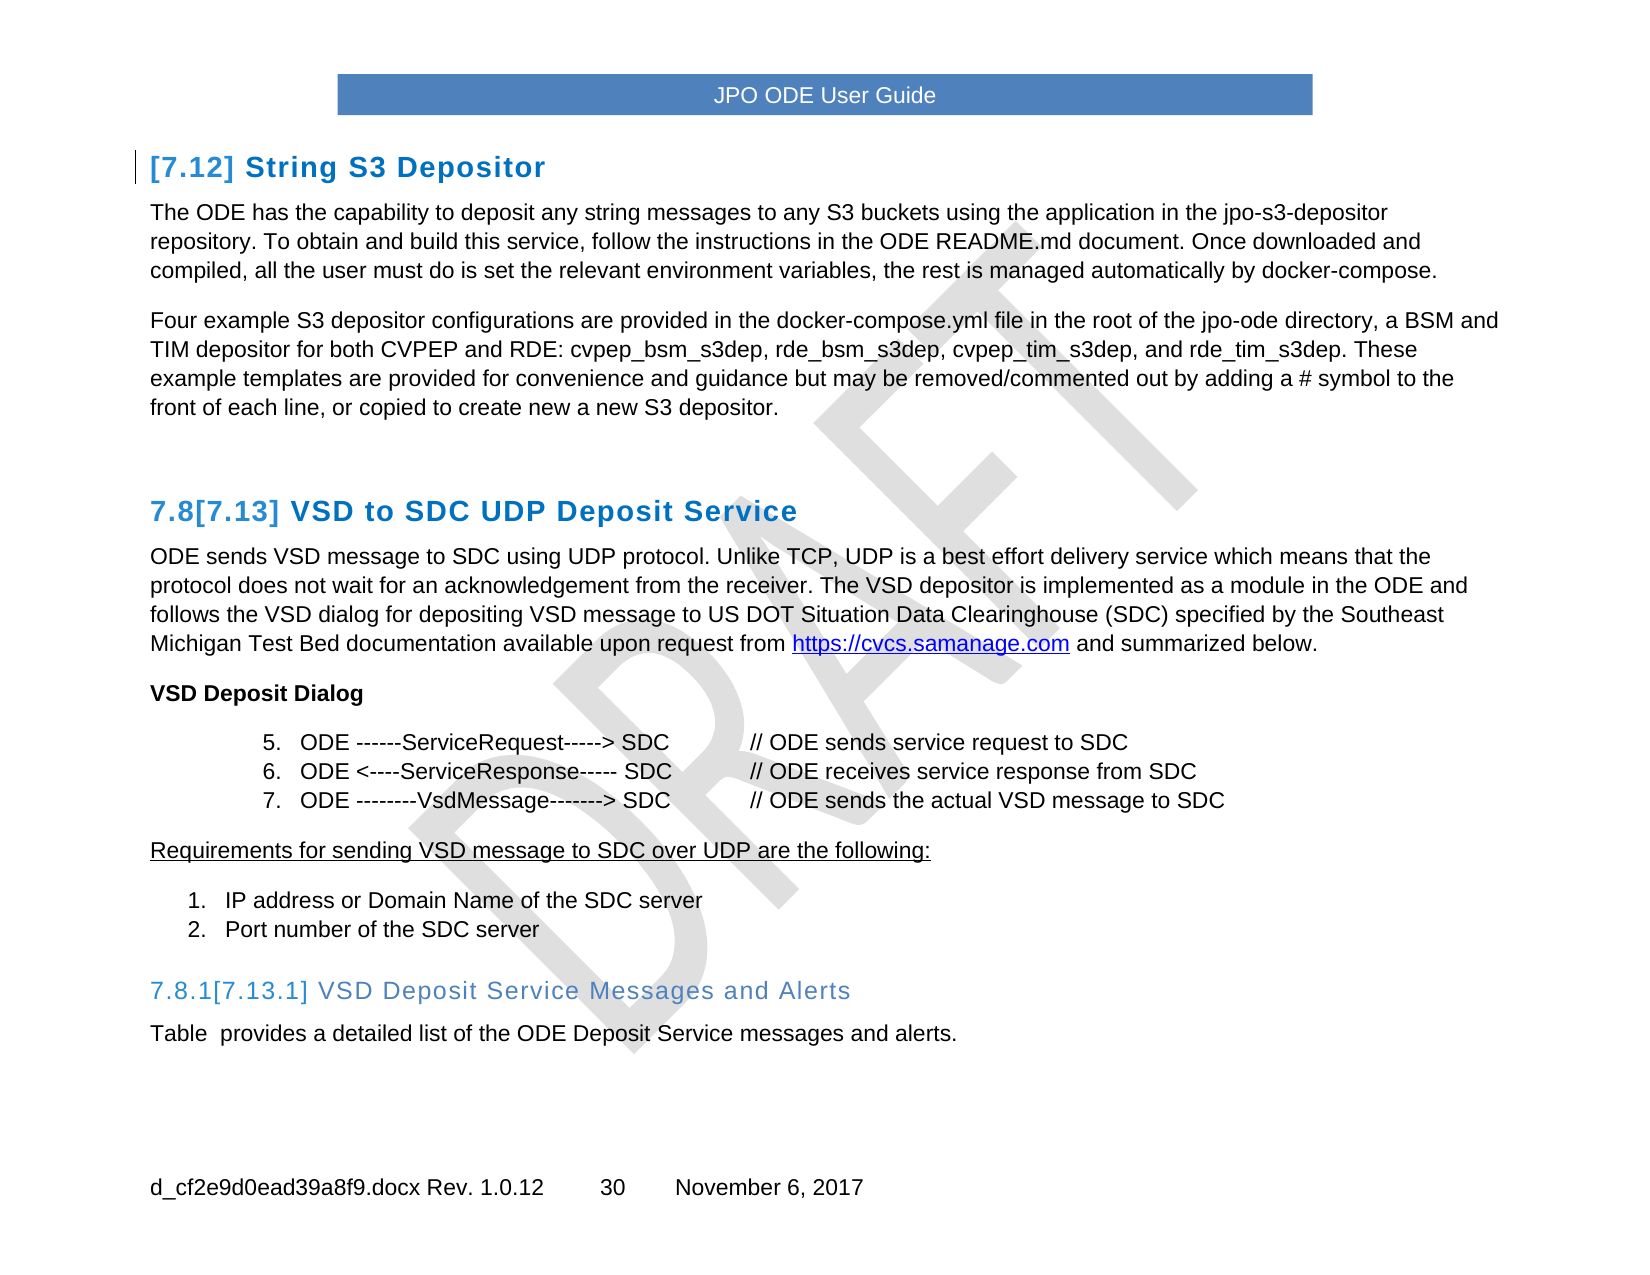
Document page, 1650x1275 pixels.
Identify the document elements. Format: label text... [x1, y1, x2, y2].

list Port number of the SDC server [187, 916, 1500, 942]
list IP address or Domain Name of the SDC server [187, 887, 1500, 913]
list ODE --------VsdMessage-------> SDC // ODE sends the actual VSD message to SDC [262, 787, 1500, 814]
text Table 1 provides a detailed list of the ODE Deposit Service messages and alerts. [150, 1020, 1500, 1046]
text Four example S3 depositor configurations are provided in the docker-compose.yml file in the root of the jpo-ode directory, a BSM and TIM depositor for both CVPEP and RDE: cvpep_bsm_s3dep, rde_bsm_s3dep, cvpep_tim_s3dep, and rde_tim_s3dep. These example templates are provided for convenience and guidance but may be removed/commented out by adding a # symbol to the front of each line, or copied to create new a new S3 depositor. [150, 307, 1500, 420]
text VSD Deposit Dialog [150, 679, 1500, 706]
list ODE ------ServiceRequest-----> SDC // ODE sends service request to SDC [262, 729, 1500, 756]
text The ODE has the capability to deposit any string messages to any S3 buckets using the application in the jpo-s3-depositor repository. To obtain and build this service, follow the instructions in the ODE README.md document. Once downloaded and compiled, all the user must do is set the relevant environment variables, the rest is managed automatically by docker-compose. [150, 199, 1500, 284]
text ODE sends VSD message to SDC using UDP protocol. Unlike TCP, UDP is a best effort delivery service which means that the protocol does not wait for an acknowledgement from the receiver. The VSD depositor is implemented as a module in the ODE and follows the VSD dialog for depositing VSD message to US DOT Situation Data Clearinghouse (SDC) specified by the Southeast Michigan Test Bed documentation available upon request from https://cvcs.samanage.com and summarized below. [150, 543, 1500, 656]
list ODE <----ServiceResponse----- SDC // ODE receives service response from SDC [262, 758, 1500, 785]
subtitle VSD to SDC UDP Deposit Service [150, 493, 1500, 527]
text Requirements for sending VSD message to SDC over UDP are the following: [150, 837, 1500, 863]
subtitle VSD Deposit Service Messages and Alerts [150, 976, 1500, 1005]
subtitle String S3 Depositor [150, 150, 1500, 183]
